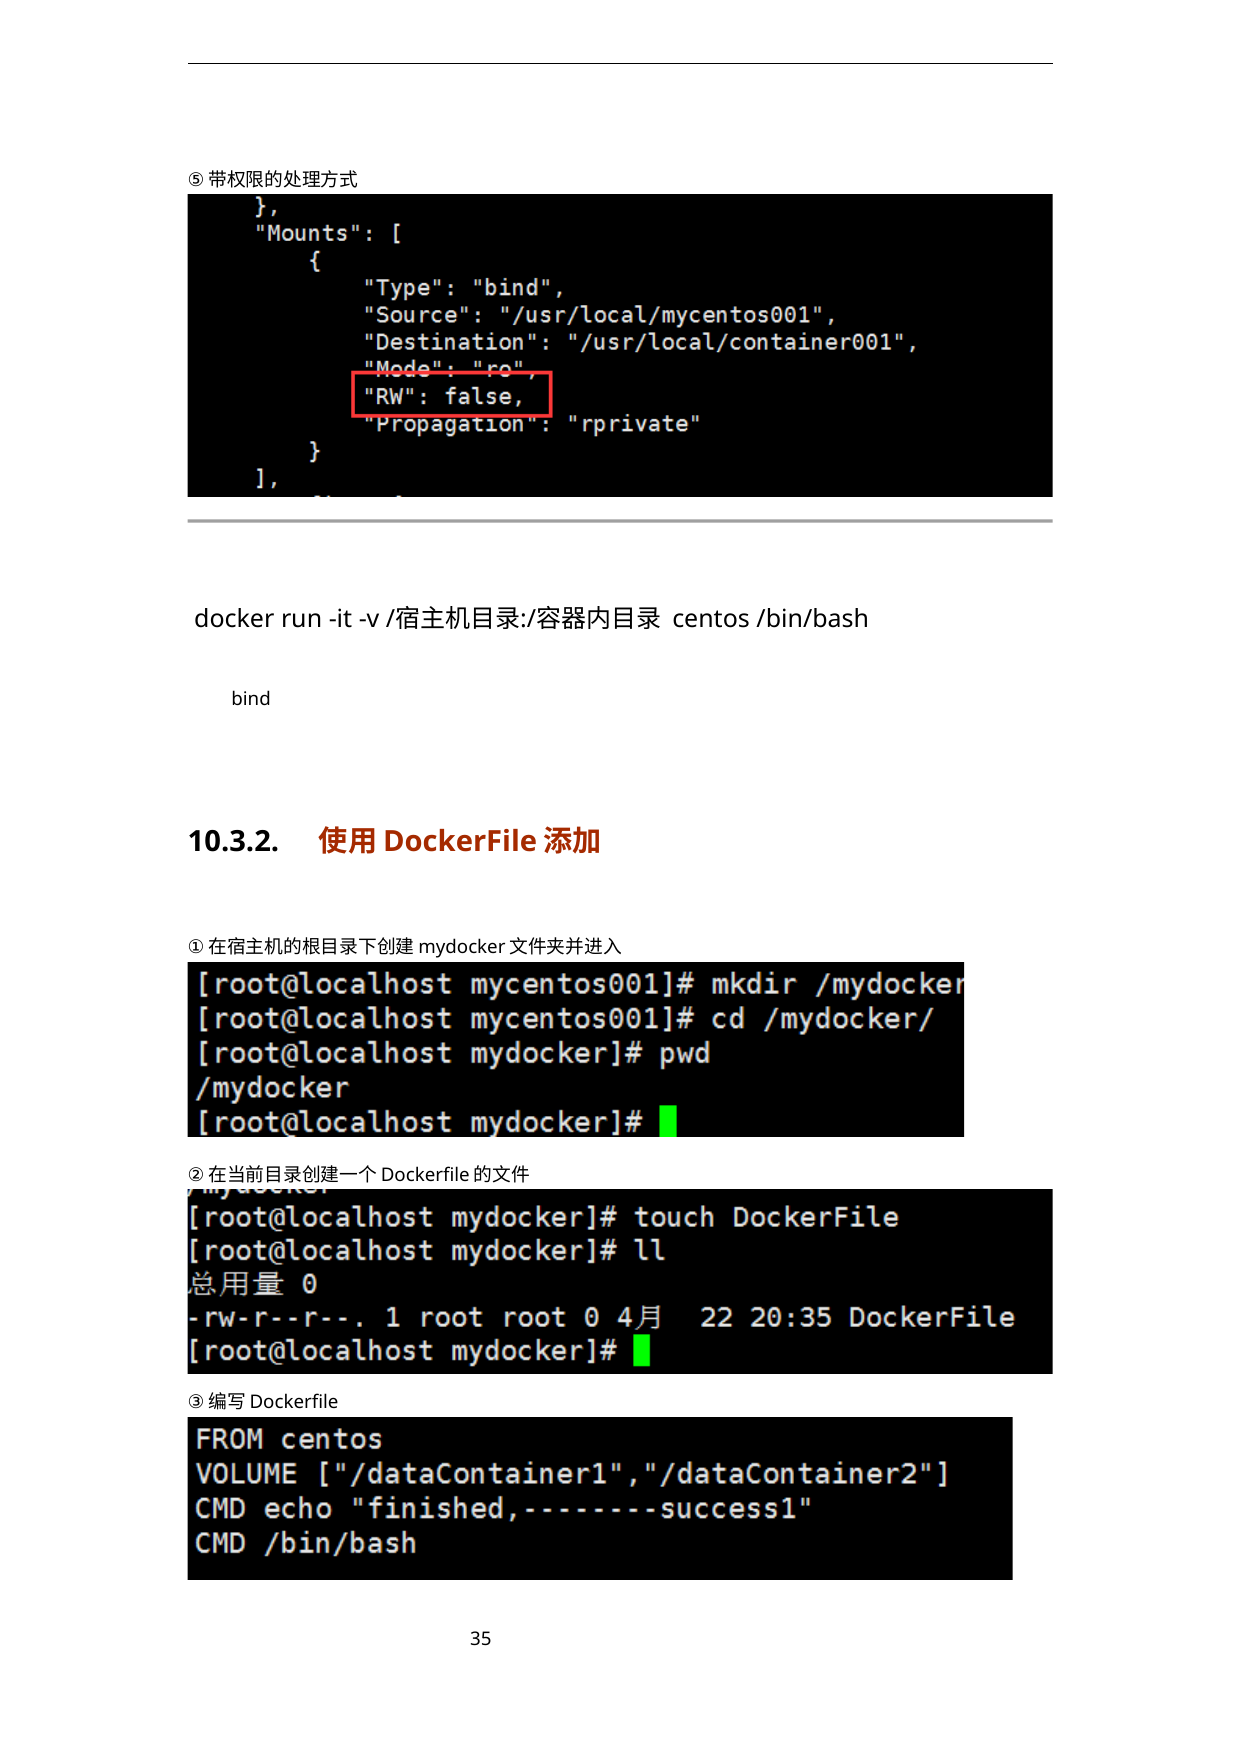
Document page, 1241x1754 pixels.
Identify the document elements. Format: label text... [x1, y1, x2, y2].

text ①在宿主机的根目录下创建mydocker文件夹并进入 [187, 929, 1053, 962]
text docker run -it -v /宿主机目录:/容器内目录 centos /bin/bash [187, 584, 1053, 649]
picture [187, 962, 965, 1137]
picture [187, 194, 1053, 497]
picture [187, 1417, 1013, 1580]
text ⑤带权限的处理方式 [187, 162, 1053, 194]
text ③编写Dockerfile [187, 1384, 1053, 1417]
text ②在当前目录创建一个Dockerfile的文件 [187, 1157, 1053, 1189]
picture [187, 1189, 1053, 1374]
text bind [187, 682, 1053, 714]
subtitle 使用DockerFile添加 [187, 807, 1053, 872]
